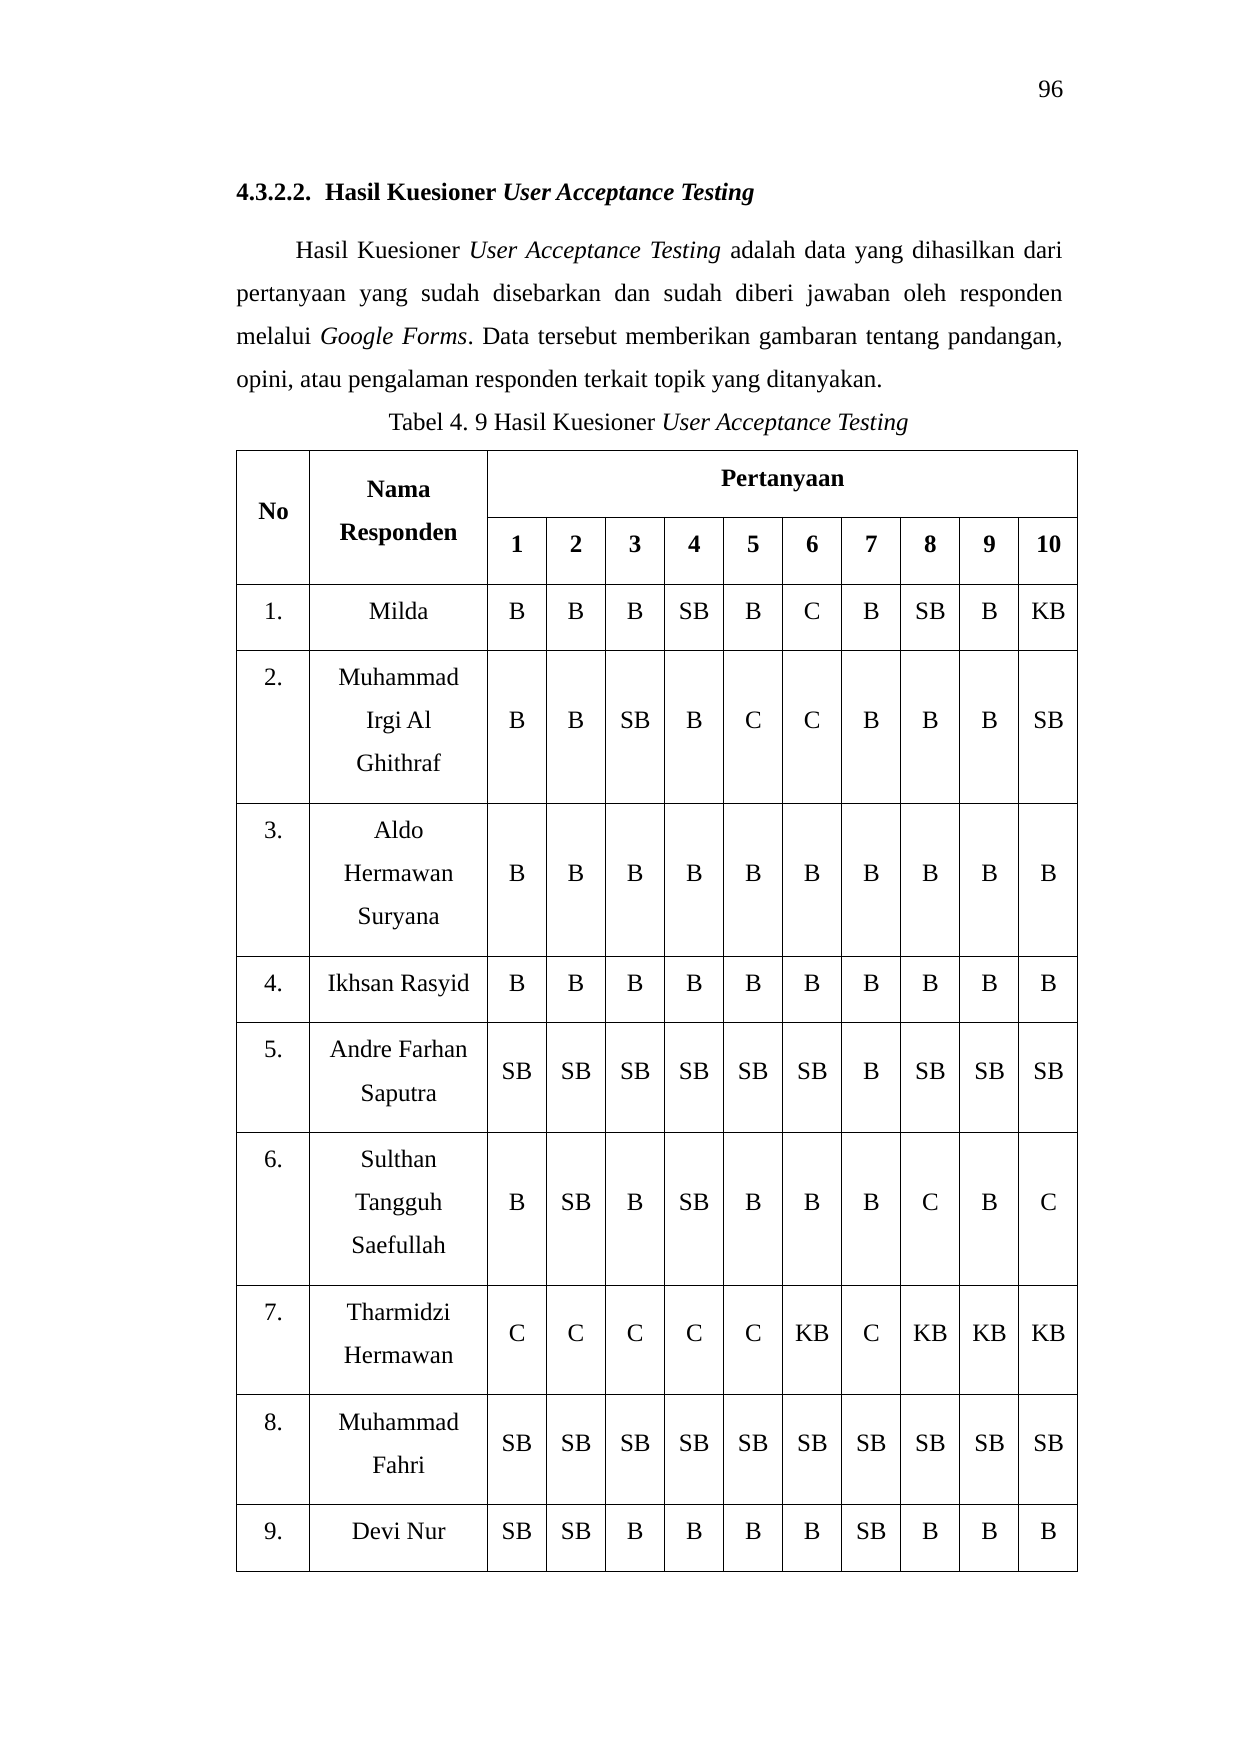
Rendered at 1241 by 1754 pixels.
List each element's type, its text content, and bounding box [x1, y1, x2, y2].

table_cell 8. [237, 1395, 309, 1504]
table_cell SB [606, 1023, 664, 1132]
table_cell C [724, 1286, 782, 1394]
table_cell B [488, 1133, 546, 1285]
table_cell B [488, 651, 546, 803]
table_cell SB [724, 1023, 782, 1132]
table_cell B [842, 651, 900, 803]
table_cell B [1019, 957, 1077, 1022]
table_cell SB [488, 1505, 546, 1571]
table_cell SB [547, 1023, 605, 1132]
table_cell 5 [724, 518, 782, 583]
table_cell SB [665, 1023, 723, 1132]
table_cell SB [606, 651, 664, 803]
table_cell B [665, 651, 723, 803]
table_cell B [547, 585, 605, 650]
table_cell B [606, 957, 664, 1022]
table_cell 7. [237, 1286, 309, 1394]
table_cell 6. [237, 1133, 309, 1285]
table_cell B [960, 1505, 1018, 1571]
text Tabel 4. 9 Hasil Kuesioner User Acceptance Testing [236, 407, 1063, 436]
table_cell KB [901, 1286, 959, 1394]
table_cell B [842, 804, 900, 956]
table_cell B [724, 1505, 782, 1571]
table_cell SB [547, 1395, 605, 1504]
table_cell B [901, 957, 959, 1022]
table_cell B [783, 1505, 841, 1571]
table_cell C [665, 1286, 723, 1394]
table_cell 10 [1019, 518, 1077, 583]
table_cell Milda [310, 585, 487, 650]
table_cell B [901, 804, 959, 956]
table_cell B [842, 1023, 900, 1132]
table_cell B [606, 1505, 664, 1571]
table_cell SB [783, 1023, 841, 1132]
table_header Nama Responden [310, 451, 487, 583]
table_cell B [842, 1133, 900, 1285]
table_cell SB [901, 585, 959, 650]
table_cell B [606, 585, 664, 650]
table_cell C [606, 1286, 664, 1394]
table_cell B [960, 1133, 1018, 1285]
table_cell 4 [665, 518, 723, 583]
table_cell Ikhsan Rasyid [310, 957, 487, 1022]
table_cell KB [960, 1286, 1018, 1394]
subtitle Hasil Kuesioner User Acceptance Testing [236, 177, 1063, 206]
table_cell C [783, 585, 841, 650]
table_cell B [842, 957, 900, 1022]
table_cell 1. [237, 585, 309, 650]
table_cell SB [606, 1395, 664, 1504]
table_cell C [901, 1133, 959, 1285]
table_cell B [724, 957, 782, 1022]
table_cell B [783, 804, 841, 956]
table_cell B [665, 957, 723, 1022]
table_cell 8 [901, 518, 959, 583]
table_cell SB [1019, 1023, 1077, 1132]
table_cell SB [665, 585, 723, 650]
table_cell B [606, 1133, 664, 1285]
table_cell 7 [842, 518, 900, 583]
table_cell B [606, 804, 664, 956]
table_cell SB [1019, 651, 1077, 803]
table_cell KB [1019, 1286, 1077, 1394]
table_cell C [724, 651, 782, 803]
table_cell C [783, 651, 841, 803]
table_cell 2 [547, 518, 605, 583]
table_cell SB [547, 1505, 605, 1571]
table_cell SB [842, 1505, 900, 1571]
table_cell B [724, 1133, 782, 1285]
table_cell B [724, 585, 782, 650]
table_cell SB [960, 1023, 1018, 1132]
table_cell B [547, 957, 605, 1022]
table_cell B [1019, 804, 1077, 956]
table_cell 1 [488, 518, 546, 583]
table_header No [237, 451, 309, 583]
table_cell C [842, 1286, 900, 1394]
table_cell B [724, 804, 782, 956]
table_cell 2. [237, 651, 309, 803]
table_cell SB [960, 1395, 1018, 1504]
table_cell B [960, 957, 1018, 1022]
table_cell SB [488, 1023, 546, 1132]
table_cell C [488, 1286, 546, 1394]
table_cell SB [1019, 1395, 1077, 1504]
table_cell 3. [237, 804, 309, 956]
table_cell B [488, 957, 546, 1022]
table_cell B [783, 1133, 841, 1285]
table_cell KB [783, 1286, 841, 1394]
table_cell SB [665, 1395, 723, 1504]
table_cell Tharmidzi Hermawan [310, 1286, 487, 1394]
table_cell Aldo Hermawan Suryana [310, 804, 487, 956]
table_cell B [1019, 1505, 1077, 1571]
table_cell SB [547, 1133, 605, 1285]
table_cell B [665, 804, 723, 956]
table_cell Muhammad Fahri [310, 1395, 487, 1504]
table_cell B [901, 1505, 959, 1571]
text Hasil Kuesioner User Acceptance Testing adalah data yang dihasilkan dari pertanyaan yang sudah disebarkan dan sudah diberi jawaban oleh responden melalui Google Forms. Data tersebut memberikan gambaran tentang pandangan, opini, atau pengalaman responden terkait topik yang ditanyakan. [236, 235, 1063, 393]
table_cell 5. [237, 1023, 309, 1132]
table_cell 9. [237, 1505, 309, 1571]
table_cell SB [901, 1023, 959, 1132]
table_cell B [783, 957, 841, 1022]
table_cell Andre Farhan Saputra [310, 1023, 487, 1132]
table_cell B [547, 651, 605, 803]
table_cell SB [665, 1133, 723, 1285]
table_header Pertanyaan [488, 451, 1077, 517]
table_cell 3 [606, 518, 664, 583]
table_cell SB [724, 1395, 782, 1504]
table_cell C [547, 1286, 605, 1394]
table_cell 4. [237, 957, 309, 1022]
table_cell B [547, 804, 605, 956]
table_cell SB [842, 1395, 900, 1504]
table_cell B [960, 804, 1018, 956]
table_cell C [1019, 1133, 1077, 1285]
table_cell SB [901, 1395, 959, 1504]
table_cell 9 [960, 518, 1018, 583]
table_cell B [665, 1505, 723, 1571]
table_cell SB [783, 1395, 841, 1504]
table_cell Sulthan Tangguh Saefullah [310, 1133, 487, 1285]
table_cell Devi Nur Suryanita [310, 1505, 487, 1571]
table_cell B [488, 804, 546, 956]
table_cell B [488, 585, 546, 650]
table_cell KB [1019, 585, 1077, 650]
table_cell B [960, 651, 1018, 803]
table_cell B [901, 651, 959, 803]
table_cell B [960, 585, 1018, 650]
table_cell Muhammad Irgi Al Ghithraf [310, 651, 487, 803]
table_cell SB [488, 1395, 546, 1504]
table_cell 6 [783, 518, 841, 583]
table_cell B [842, 585, 900, 650]
